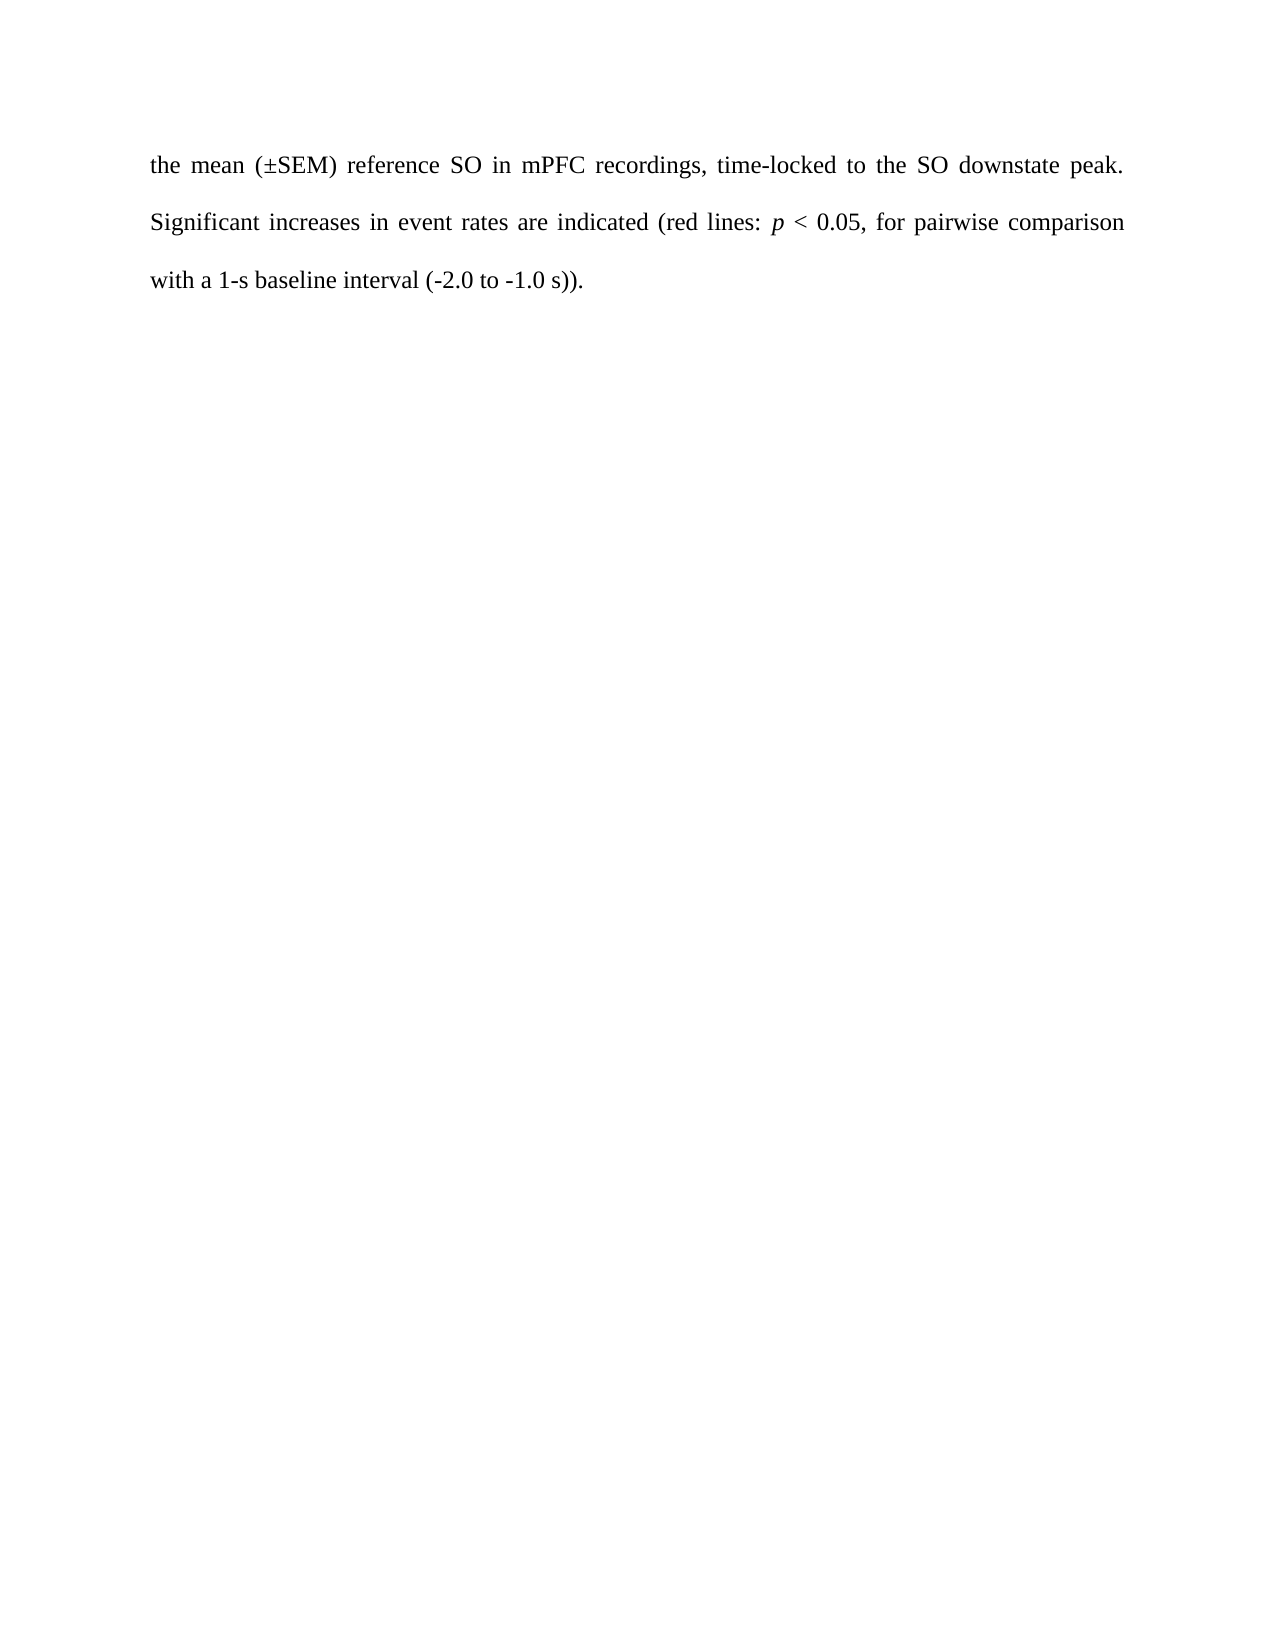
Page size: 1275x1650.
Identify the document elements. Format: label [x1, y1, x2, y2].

text [150, 150, 1125, 294]
